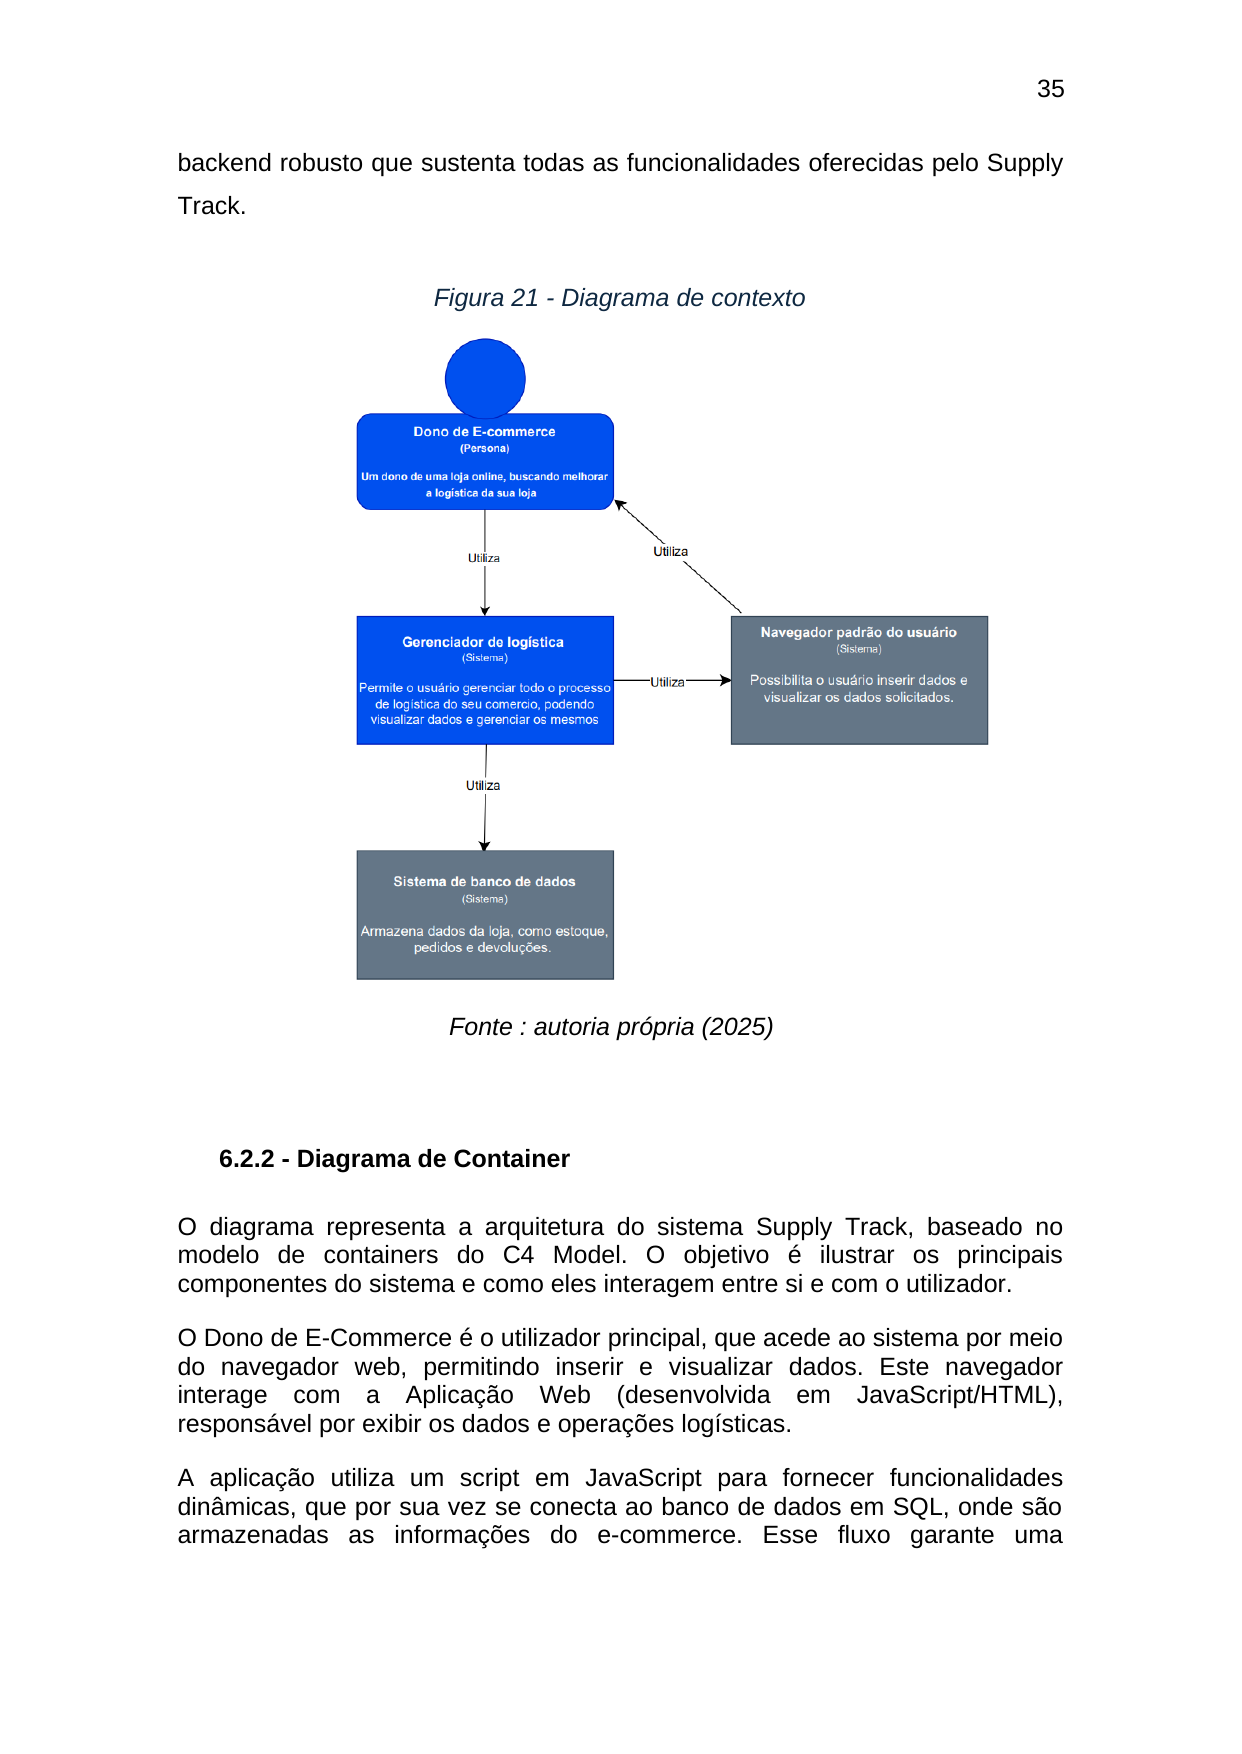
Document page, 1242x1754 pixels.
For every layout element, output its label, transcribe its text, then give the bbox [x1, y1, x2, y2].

text O diagrama representa a arquitetura do sistema Supply Track, baseado no modelo de containers do C4 Model. O objetivo é ilustrar os principais componentes do sistema e como eles interagem entre si e com o utilizador. [177, 1212, 1064, 1298]
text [177, 148, 1064, 219]
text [177, 1463, 1064, 1549]
text Figura 21 - Diagrama de contexto [177, 283, 1064, 312]
picture [314, 333, 1001, 998]
subtitle 6.2.2 - Diagrama de Container [219, 1144, 1064, 1172]
text O Dono de E-Commerce é o utilizador principal, que acede ao sistema por meio do navegador web, permitindo inserir e visualizar dados. Este navegador interage com a Aplicação Web (desenvolvida em JavaScript/HTML), responsável por exibir os dados e operações logísticas. [177, 1323, 1064, 1438]
text Fonte : autoria própria (2025) [177, 1012, 1048, 1041]
